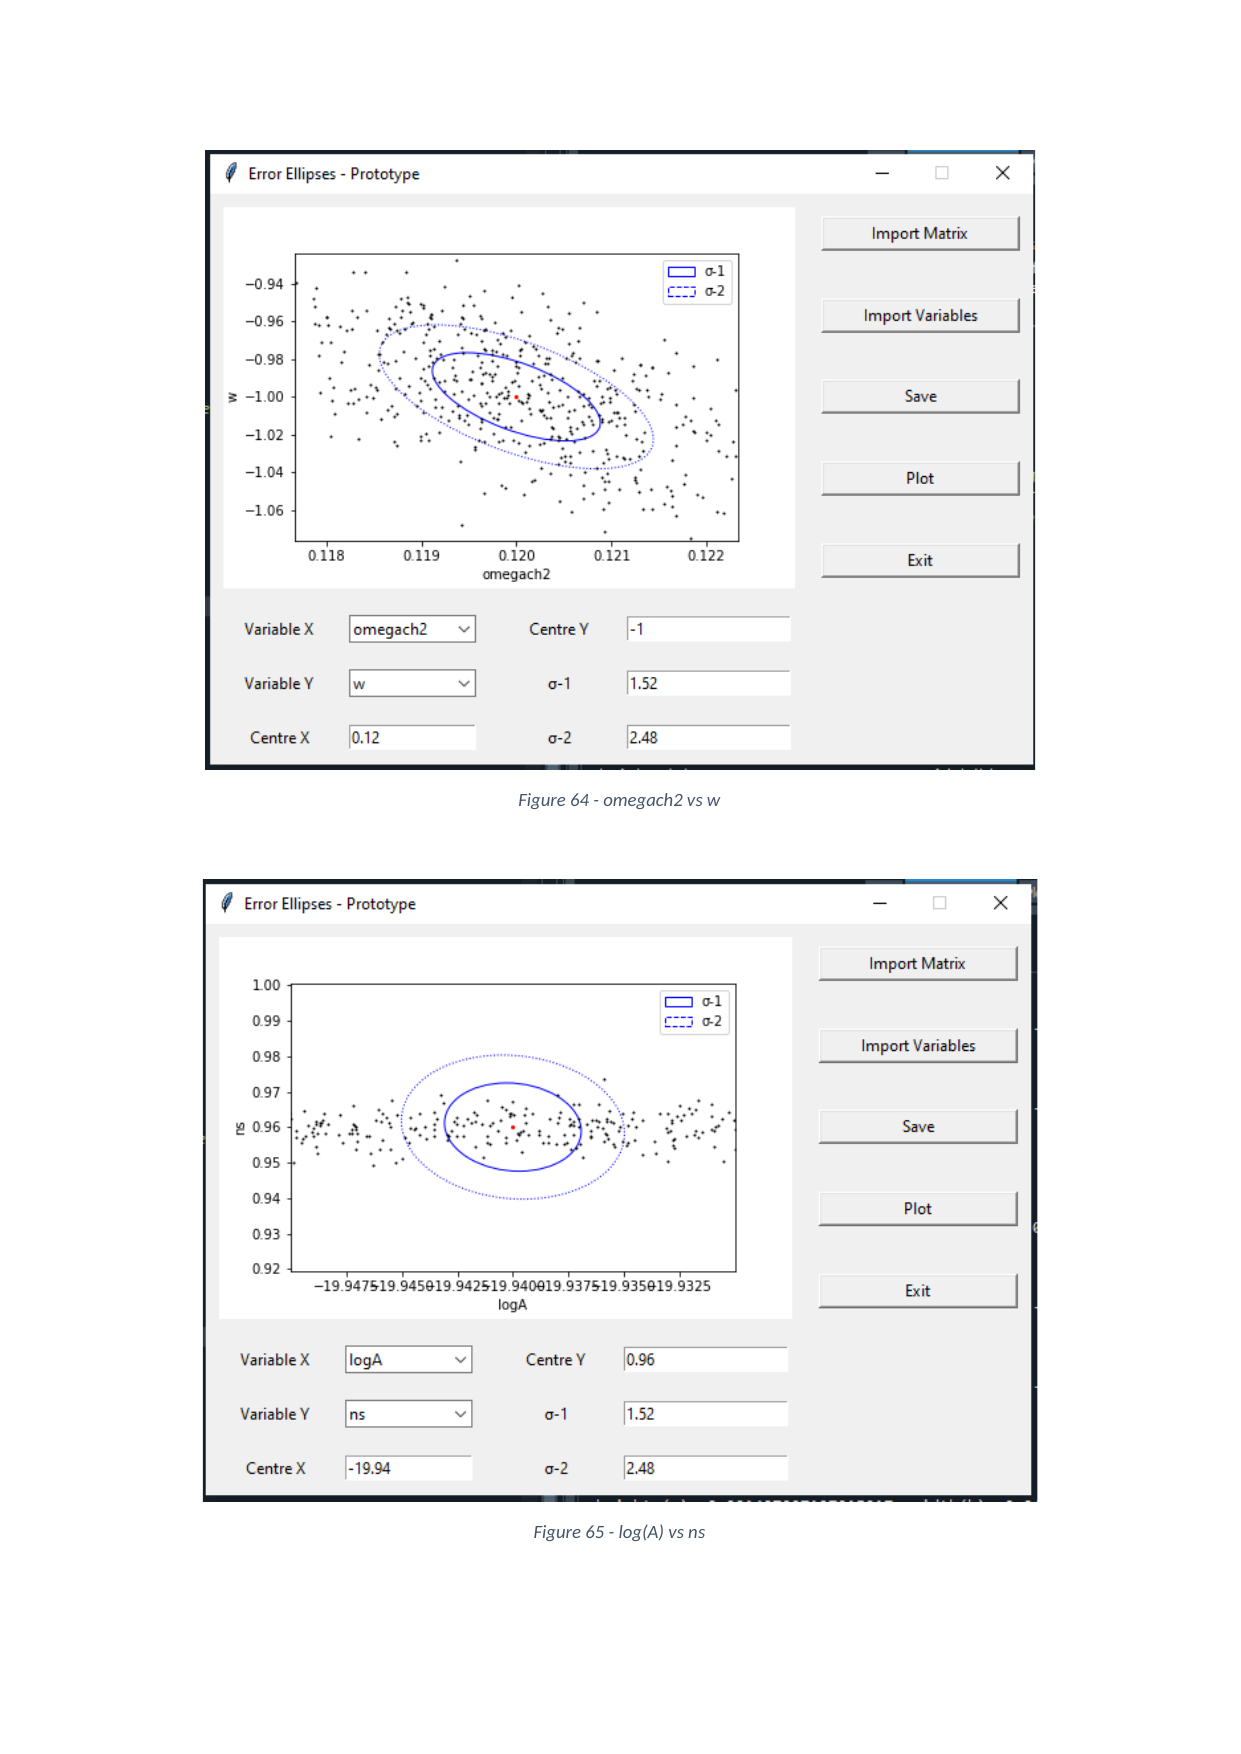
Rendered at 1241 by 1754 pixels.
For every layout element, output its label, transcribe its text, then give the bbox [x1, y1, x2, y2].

text Figure 65 - log(A) vs ns [150, 1521, 1090, 1543]
picture [202, 879, 1038, 1502]
picture [205, 150, 1035, 770]
text Figure 64 - omegach2 vs w [150, 788, 1090, 811]
